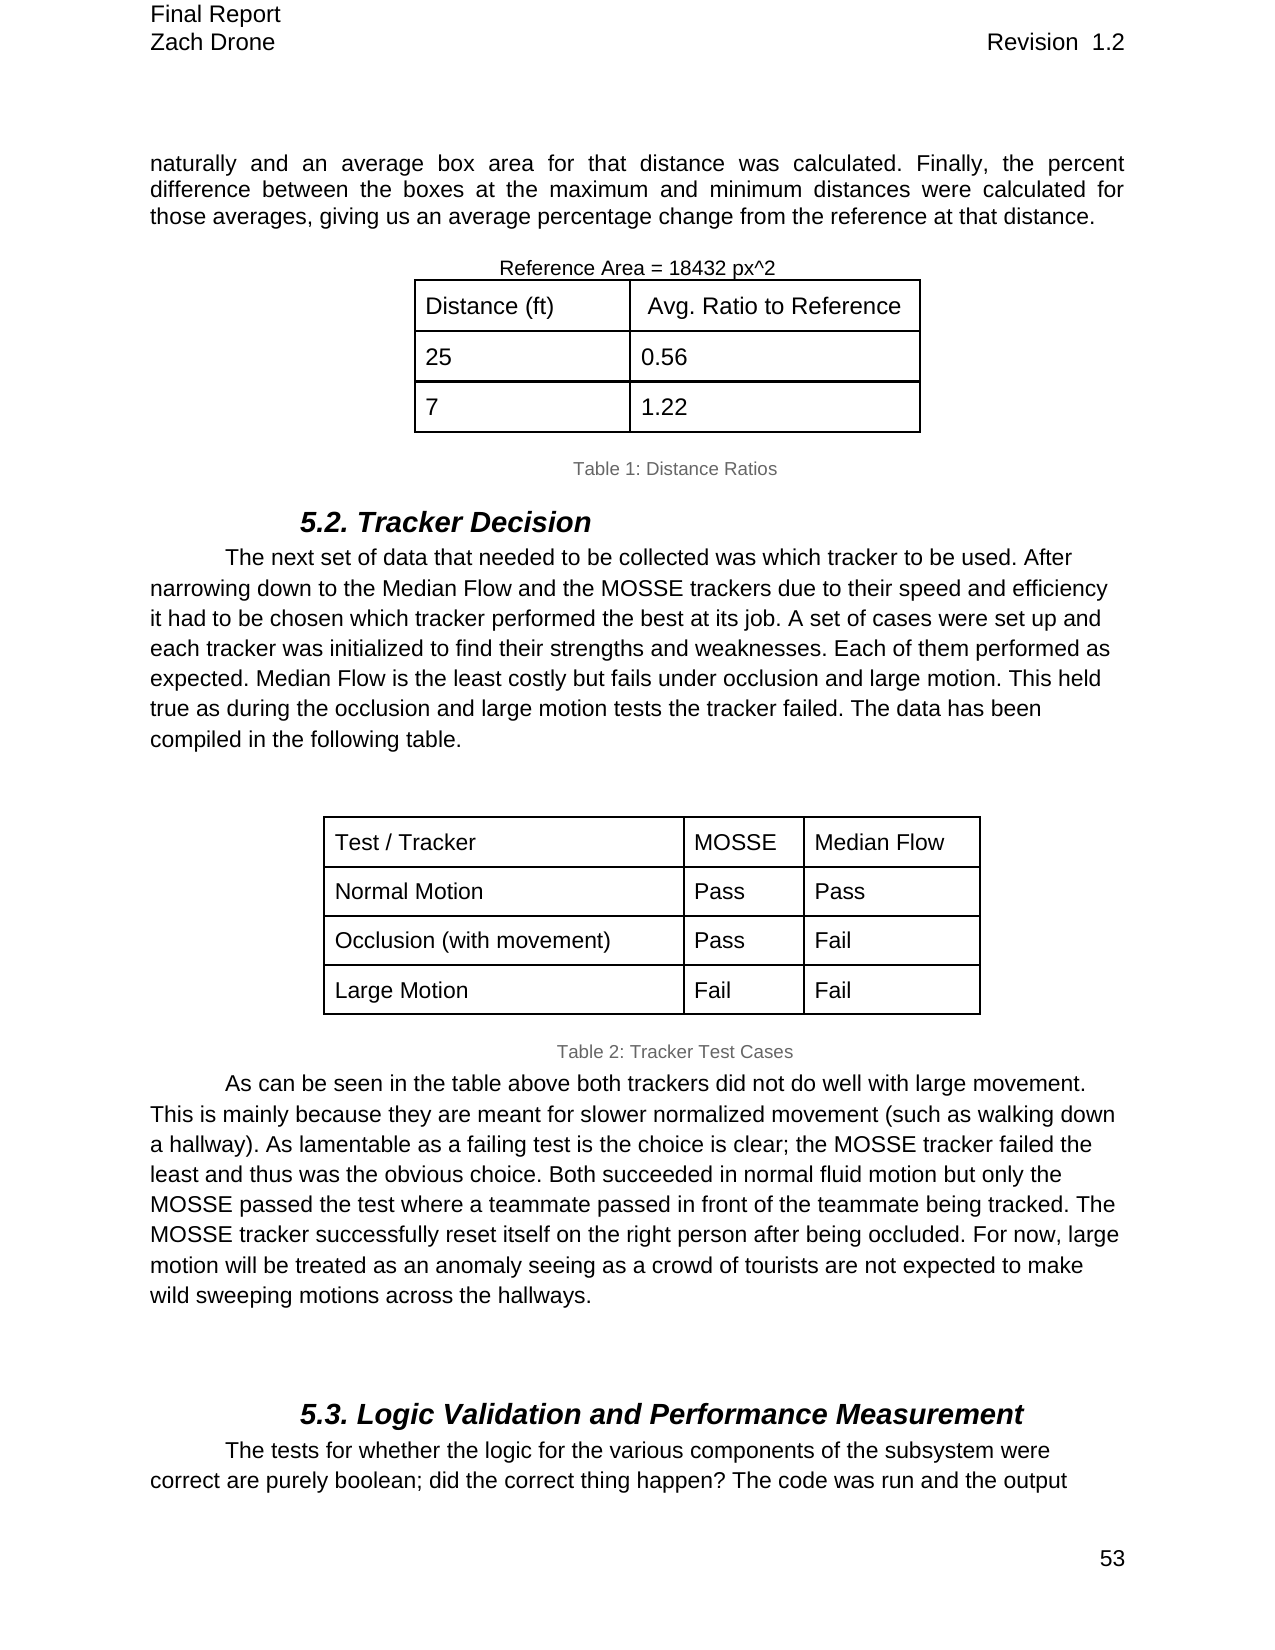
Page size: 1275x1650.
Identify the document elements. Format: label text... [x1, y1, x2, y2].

subtitle Table 1: Distance Ratios [150, 458, 1125, 479]
table_cell 25 [416, 332, 629, 380]
subtitle 5.2. Tracker Decision [225, 504, 1125, 538]
table_cell Pass [685, 868, 803, 915]
table_header Avg. Ratio to Reference [631, 281, 919, 330]
table_cell Fail [805, 917, 979, 964]
table_cell Large Motion [325, 966, 683, 1013]
table_header Distance (ft) [416, 281, 629, 330]
table_cell Normal Motion [325, 868, 683, 915]
table_cell 1.22 [631, 383, 919, 431]
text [150, 1437, 1125, 1494]
table_header Test / Tracker [325, 818, 683, 866]
table_cell 7 [416, 383, 629, 431]
text As can be seen in the table above both trackers did not do well with large movement. This is mainly because they are meant for slower normalized movement (such as walking down a hallway). As lamentable as a failing test is the choice is clear; the MOSSE tracker failed the least and thus was the obvious choice. Both succeeded in normal fluid motion but only the MOSSE passed the test where a teammate passed in front of the teammate being tracked. The MOSSE tracker successfully reset itself on the right person after being occluded. For now, large motion will be treated as an anomaly seeing as a crowd of tourists are not expected to make wild sweeping motions across the hallways. [150, 1070, 1125, 1308]
table_cell Pass [685, 917, 803, 964]
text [150, 150, 1125, 229]
text The next set of data that needed to be collected was which tracker to be used. After narrowing down to the Median Flow and the MOSSE trackers due to their speed and efficiency it had to be chosen which tracker performed the best at its job. A set of cases were set up and each tracker was initialized to find their strengths and weaknesses. Each of them performed as expected. Median Flow is the least costly but fails under occlusion and large motion. This held true as during the occlusion and large motion tests the tracker failed. The data has been compiled in the following table. [150, 544, 1125, 752]
subtitle Table 2: Tracker Test Cases [150, 1040, 1125, 1062]
table_header Median Flow [805, 818, 979, 866]
table_cell Fail [805, 966, 979, 1013]
table_cell Occlusion (with movement) [325, 917, 683, 964]
table_cell Fail [685, 966, 803, 1013]
text Reference Area = 18432 px^2 [150, 255, 1125, 279]
table_cell Pass [805, 868, 979, 915]
subtitle 5.3. Logic Validation and Performance Measurement [225, 1397, 1125, 1431]
table_header MOSSE [685, 818, 803, 866]
table_cell 0.56 [631, 332, 919, 380]
